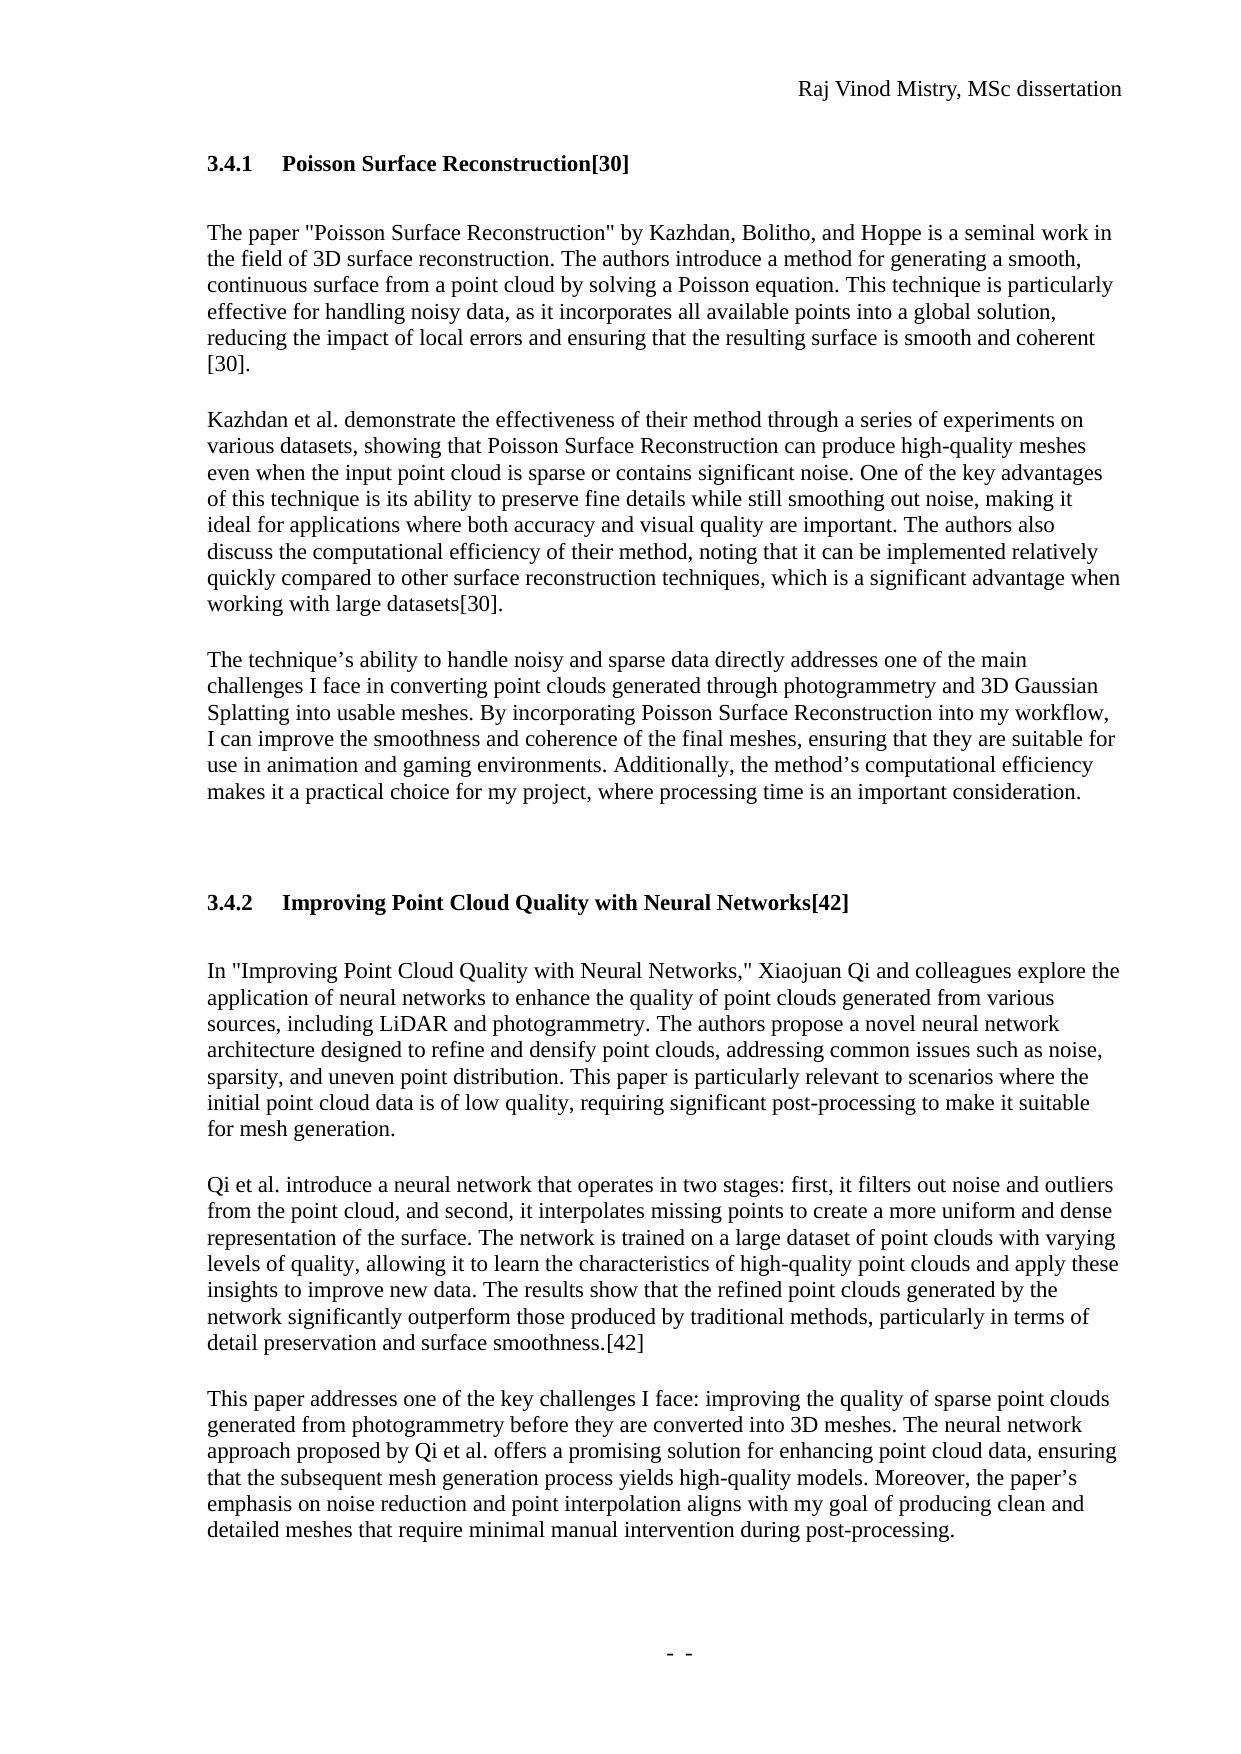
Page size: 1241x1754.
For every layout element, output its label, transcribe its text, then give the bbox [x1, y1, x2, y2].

subtitle Improving Point Cloud Quality with Neural Networks[42] [207, 889, 1122, 915]
subtitle Poisson Surface Reconstruction[30] [207, 150, 1122, 176]
text In "Improving Point Cloud Quality with Neural Networks," Xiaojuan Qi and colleagues explore the application of neural networks to enhance the quality of point clouds generated from various sources, including LiDAR and photogrammetry. The authors propose a novel neural network architecture designed to refine and densify point clouds, addressing common issues such as noise, sparsity, and uneven point distribution. This paper is particularly relevant to scenarios where the initial point cloud data is of low quality, requiring significant post-processing to make it suitable for mesh generation. [207, 957, 1122, 1142]
text Kazhdan et al. demonstrate the effectiveness of their method through a series of experiments on various datasets, showing that Poisson Surface Reconstruction can produce high-quality meshes even when the input point cloud is sparse or contains significant noise. One of the key advantages of this technique is its ability to preserve fine details while still smoothing out noise, making it ideal for applications where both accuracy and visual quality are important. The authors also discuss the computational efficiency of their method, noting that it can be implemented relatively quickly compared to other surface reconstruction techniques, which is a significant advantage when working with large datasets​[30]. [207, 406, 1122, 617]
text Qi et al. introduce a neural network that operates in two stages: first, it filters out noise and outliers from the point cloud, and second, it interpolates missing points to create a more uniform and dense representation of the surface. The network is trained on a large dataset of point clouds with varying levels of quality, allowing it to learn the characteristics of high-quality point clouds and apply these insights to improve new data. The results show that the refined point clouds generated by the network significantly outperform those produced by traditional methods, particularly in terms of detail preservation and surface smoothness.[42] [207, 1171, 1122, 1356]
text The technique’s ability to handle noisy and sparse data directly addresses one of the main challenges I face in converting point clouds generated through photogrammetry and 3D Gaussian Splatting into usable meshes. By incorporating Poisson Surface Reconstruction into my workflow, I can improve the smoothness and coherence of the final meshes, ensuring that they are suitable for use in animation and gaming environments. Additionally, the method’s computational efficiency makes it a practical choice for my project, where processing time is an important consideration. [207, 646, 1122, 804]
text This paper addresses one of the key challenges I face: improving the quality of sparse point clouds generated from photogrammetry before they are converted into 3D meshes. The neural network approach proposed by Qi et al. offers a promising solution for enhancing point cloud data, ensuring that the subsequent mesh generation process yields high-quality models. Moreover, the paper’s emphasis on noise reduction and point interpolation aligns with my goal of producing clean and detailed meshes that require minimal manual intervention during post-processing. [207, 1385, 1122, 1543]
text The paper "Poisson Surface Reconstruction" by Kazhdan, Bolitho, and Hoppe is a seminal work in the field of 3D surface reconstruction. The authors introduce a method for generating a smooth, continuous surface from a point cloud by solving a Poisson equation. This technique is particularly effective for handling noisy data, as it incorporates all available points into a global solution, reducing the impact of local errors and ensuring that the resulting surface is smooth and coherent​[30]. [207, 219, 1122, 377]
